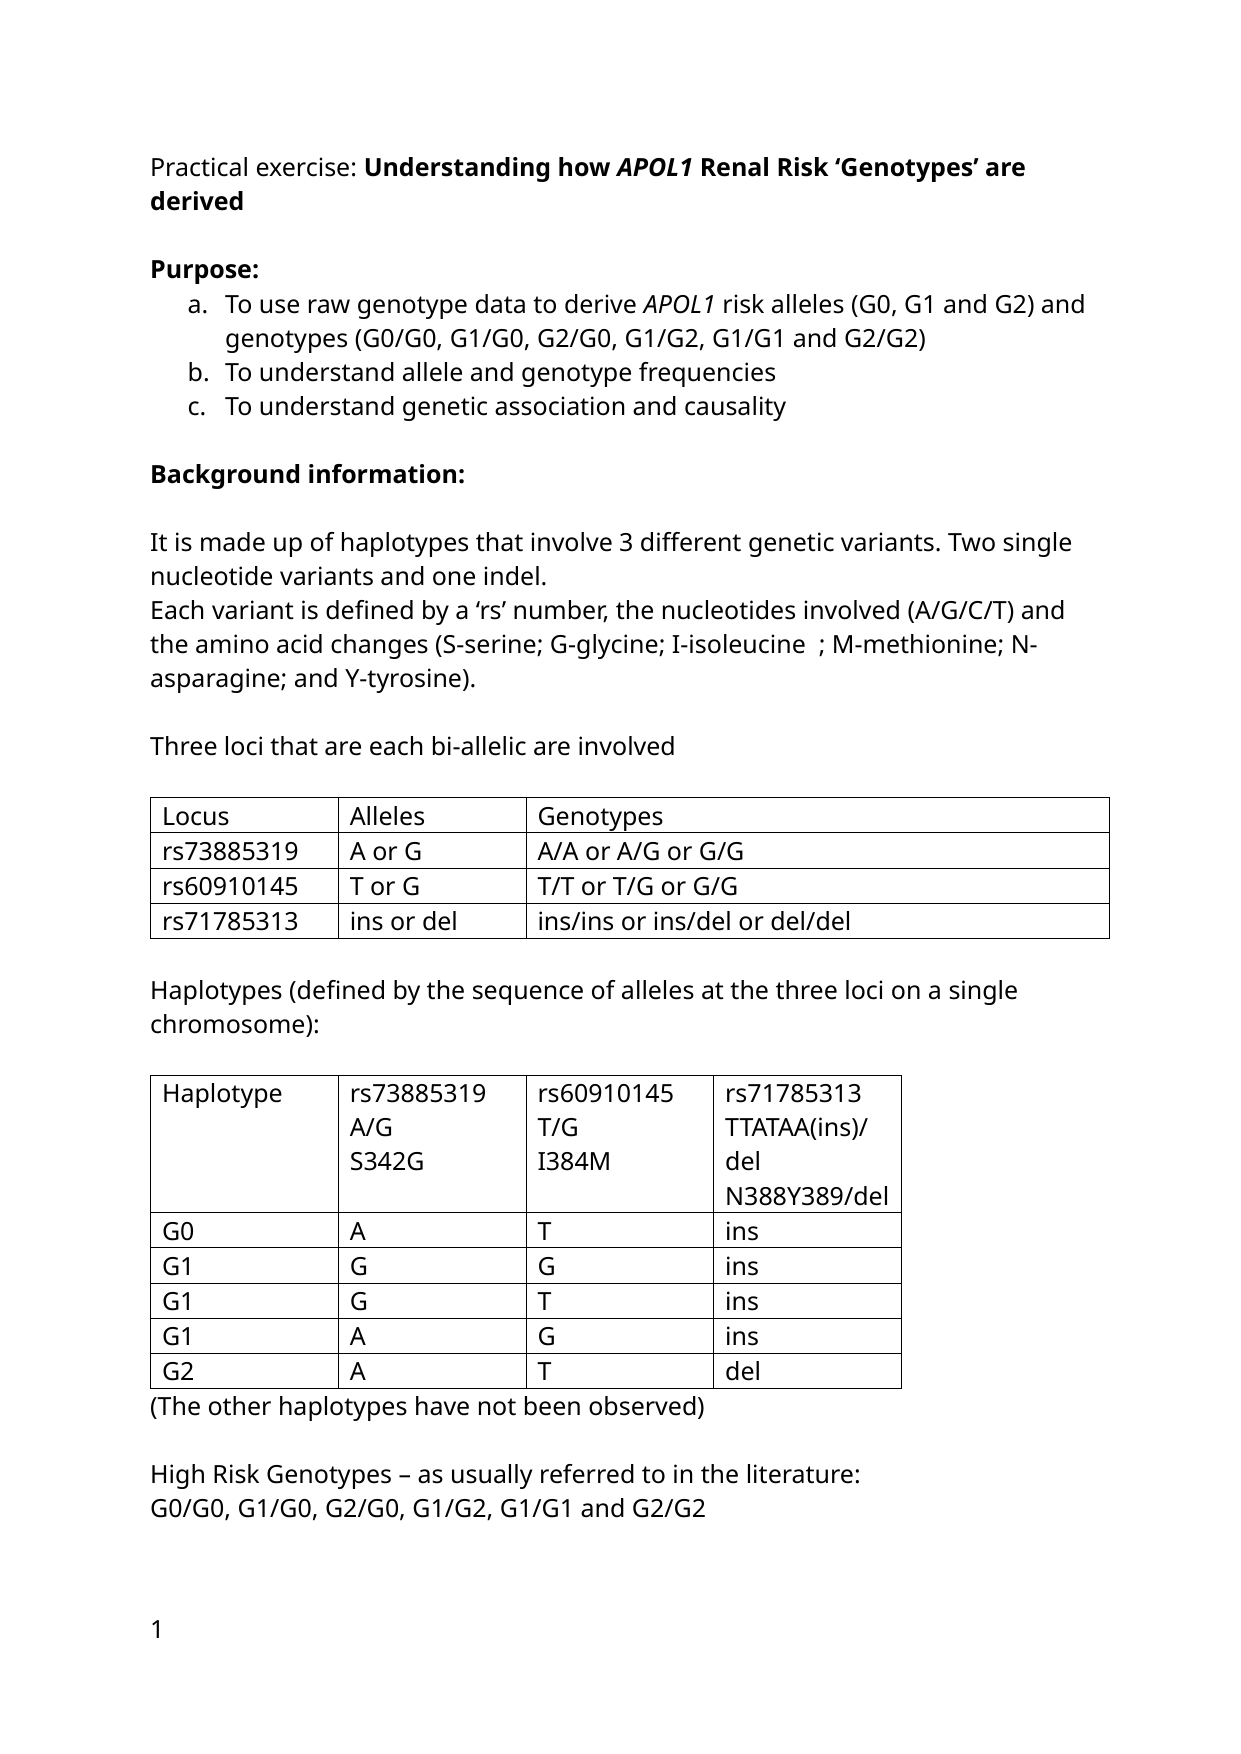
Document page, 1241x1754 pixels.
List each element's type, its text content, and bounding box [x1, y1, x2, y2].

text (The other haplotypes have not been observed) [150, 1389, 1090, 1423]
text G0/G0, G1/G0, G2/G0, G1/G2, G1/G1 and G2/G2 [150, 1491, 1090, 1525]
table_cell T [527, 1354, 713, 1388]
table_header rs60910145 T/G I384M [527, 1076, 713, 1212]
table_header rs73885319 A/G S342G [339, 1076, 526, 1212]
text Purpose: [150, 252, 1090, 286]
table_cell ins [714, 1319, 901, 1353]
table_cell ins [714, 1284, 901, 1317]
list To understand allele and genotype frequencies [187, 354, 1090, 388]
table_cell G1 [151, 1319, 338, 1353]
table_header Haplotype [151, 1076, 338, 1212]
table_cell G [527, 1319, 713, 1353]
table_cell G [339, 1284, 526, 1317]
text Background information: [150, 457, 1090, 491]
table_cell ins or del [339, 904, 526, 938]
table_header Alleles [339, 798, 526, 832]
table_cell ins [714, 1213, 901, 1247]
table_cell G0 [151, 1213, 338, 1247]
table_cell rs60910145 [151, 869, 338, 902]
table_cell G2 [151, 1354, 338, 1388]
table_cell A [339, 1354, 526, 1388]
table_cell G1 [151, 1248, 338, 1282]
list To understand genetic association and causality [187, 388, 1090, 422]
table_cell del [714, 1354, 901, 1388]
table_cell ins [714, 1248, 901, 1282]
table_cell rs71785313 [151, 904, 338, 938]
text Practical exercise: Understanding how APOL1 Renal Risk ‘Genotypes’ are derived [150, 150, 1090, 218]
table_cell G1 [151, 1284, 338, 1317]
table_cell T [527, 1284, 713, 1317]
table_cell A/A or A/G or G/G [527, 833, 1109, 867]
table_cell T or G [339, 869, 526, 902]
table_cell A or G [339, 833, 526, 867]
table_cell T/T or T/G or G/G [527, 869, 1109, 902]
text High Risk Genotypes – as usually referred to in the literature: [150, 1457, 1090, 1491]
text Haplotypes (defined by the sequence of alleles at the three loci on a single chromosome): [150, 973, 1090, 1041]
table_cell T [527, 1213, 713, 1247]
table_header Genotypes [527, 798, 1109, 832]
table_cell ins/ins or ins/del or del/del [527, 904, 1109, 938]
text Three loci that are each bi-allelic are involved [150, 729, 1090, 763]
table_cell A [339, 1319, 526, 1353]
text It is made up of haplotypes that involve 3 different genetic variants. Two single nucleotide variants and one indel. [150, 525, 1090, 593]
table_cell rs73885319 [151, 833, 338, 867]
table_cell G [339, 1248, 526, 1282]
table_header Locus [151, 798, 338, 832]
text Each variant is defined by a ‘rs’ number, the nucleotides involved (A/G/C/T) and the amino acid changes (S-serine; G-glycine; I-isoleucine ; M-methionine; N-asparagine; and Y-tyrosine). [150, 593, 1090, 695]
list To use raw genotype data to derive APOL1 risk alleles (G0, G1 and G2) and genotypes (G0/G0, G1/G0, G2/G0, G1/G2, G1/G1 and G2/G2) [187, 286, 1090, 354]
table_cell A [339, 1213, 526, 1247]
table_cell G [527, 1248, 713, 1282]
table_header rs71785313 TTATAA(ins)/del N388Y389/del [714, 1076, 901, 1212]
